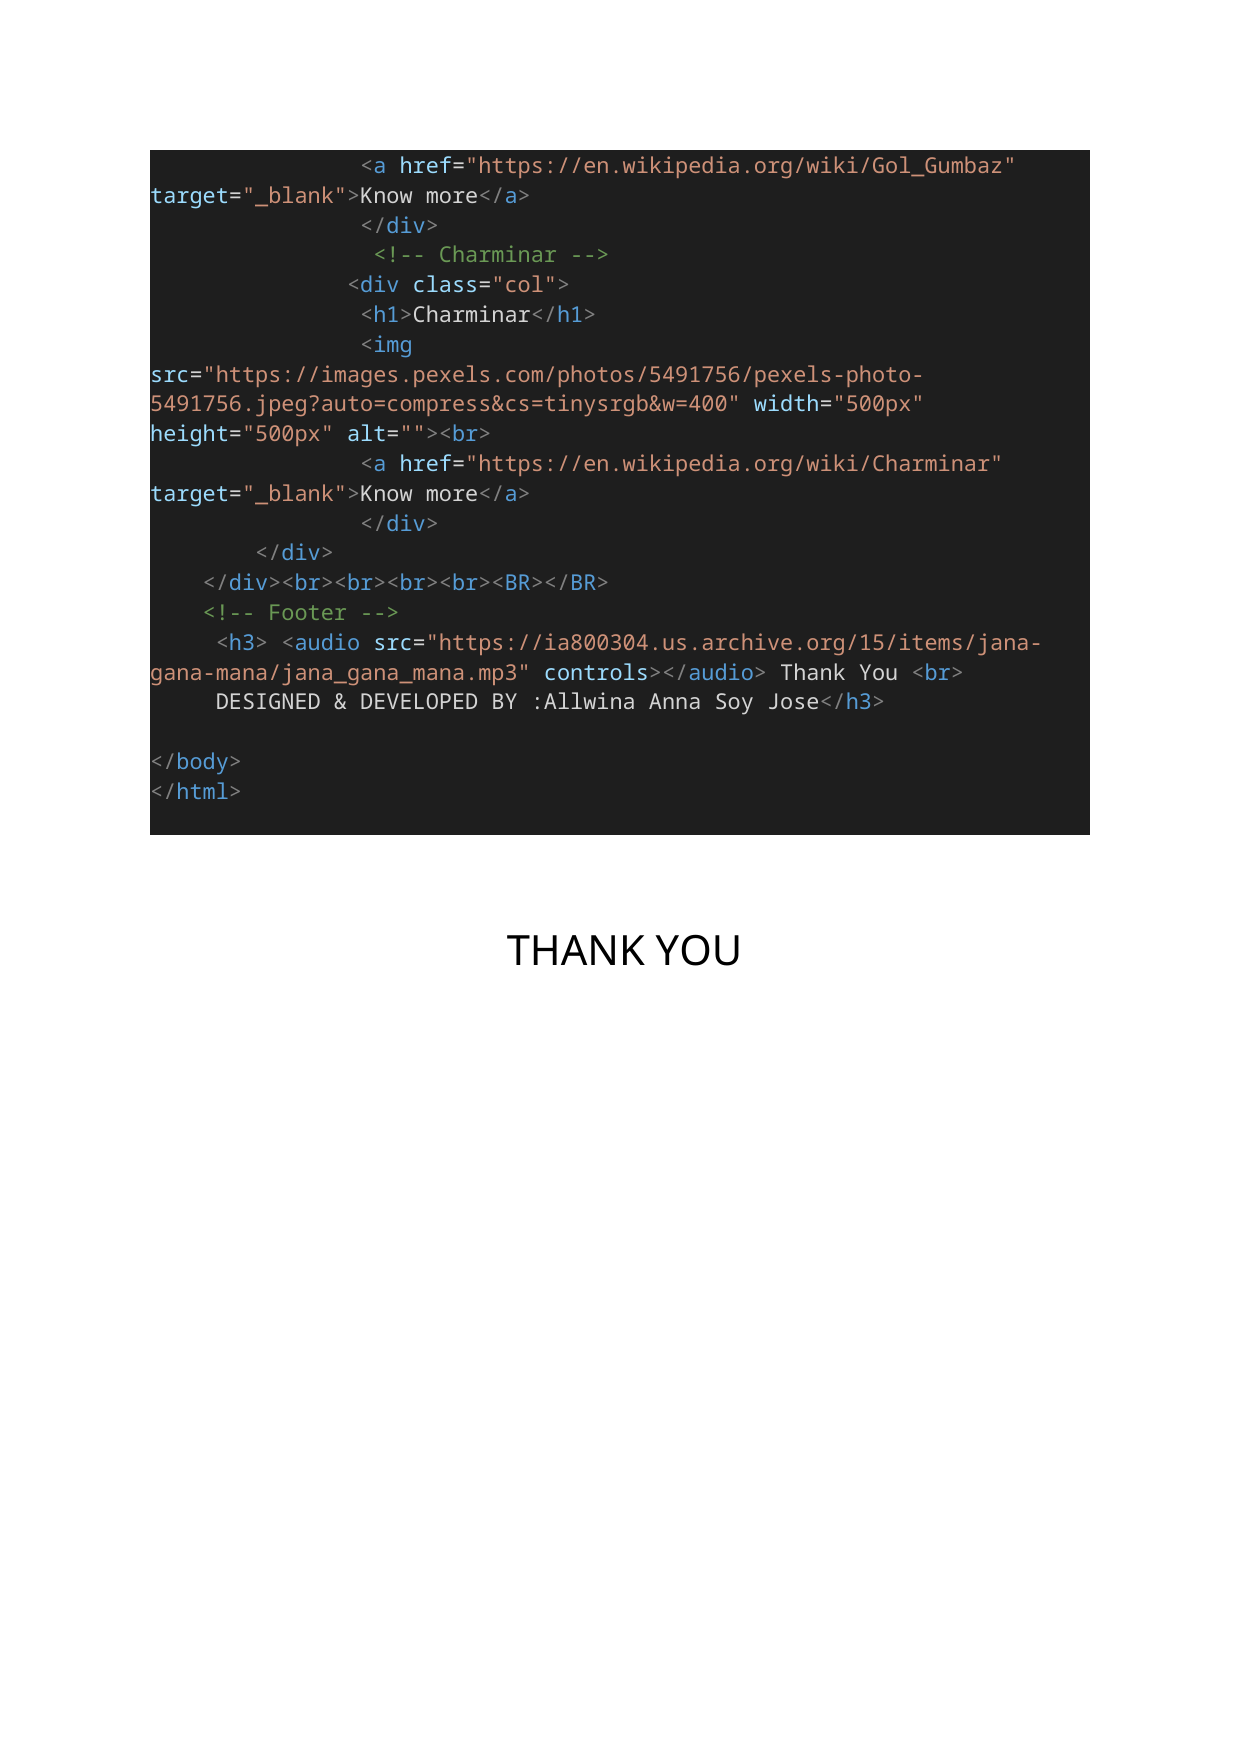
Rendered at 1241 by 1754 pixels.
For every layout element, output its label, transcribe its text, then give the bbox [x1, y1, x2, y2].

text THANK YOU [150, 921, 1090, 978]
text </div> [150, 537, 1090, 567]
text <a href="https://en.wikipedia.org/wiki/Gol_Gumbaz" target="_blank">Know more</a> [150, 150, 1090, 209]
text </body> [150, 746, 1090, 776]
text <h1>Charminar</h1> [150, 299, 1090, 329]
text <h3> <audio src="https://ia800304.us.archive.org/15/items/jana-gana-mana/jana_gana_mana.mp3" controls></audio> Thank You <br> [150, 627, 1090, 686]
text <img src="https://images.pexels.com/photos/5491756/pexels-photo-5491756.jpeg?auto=compress&cs=tinysrgb&w=400" width="500px" height="500px" alt=""><br> [150, 329, 1090, 448]
text <!-- Footer --> [150, 597, 1090, 627]
text <div class="col"> [150, 269, 1090, 299]
text </div> [150, 507, 1090, 537]
text DESIGNED & DEVELOPED BY :Allwina Anna Soy Jose</h3> [150, 686, 1090, 716]
text <a href="https://en.wikipedia.org/wiki/Charminar" target="_blank">Know more</a> [150, 448, 1090, 507]
text </div><br><br><br><br><BR></BR> [150, 567, 1090, 597]
text </html> [150, 776, 1090, 805]
text </div> [150, 209, 1090, 239]
text <!-- Charminar --> [150, 239, 1090, 269]
